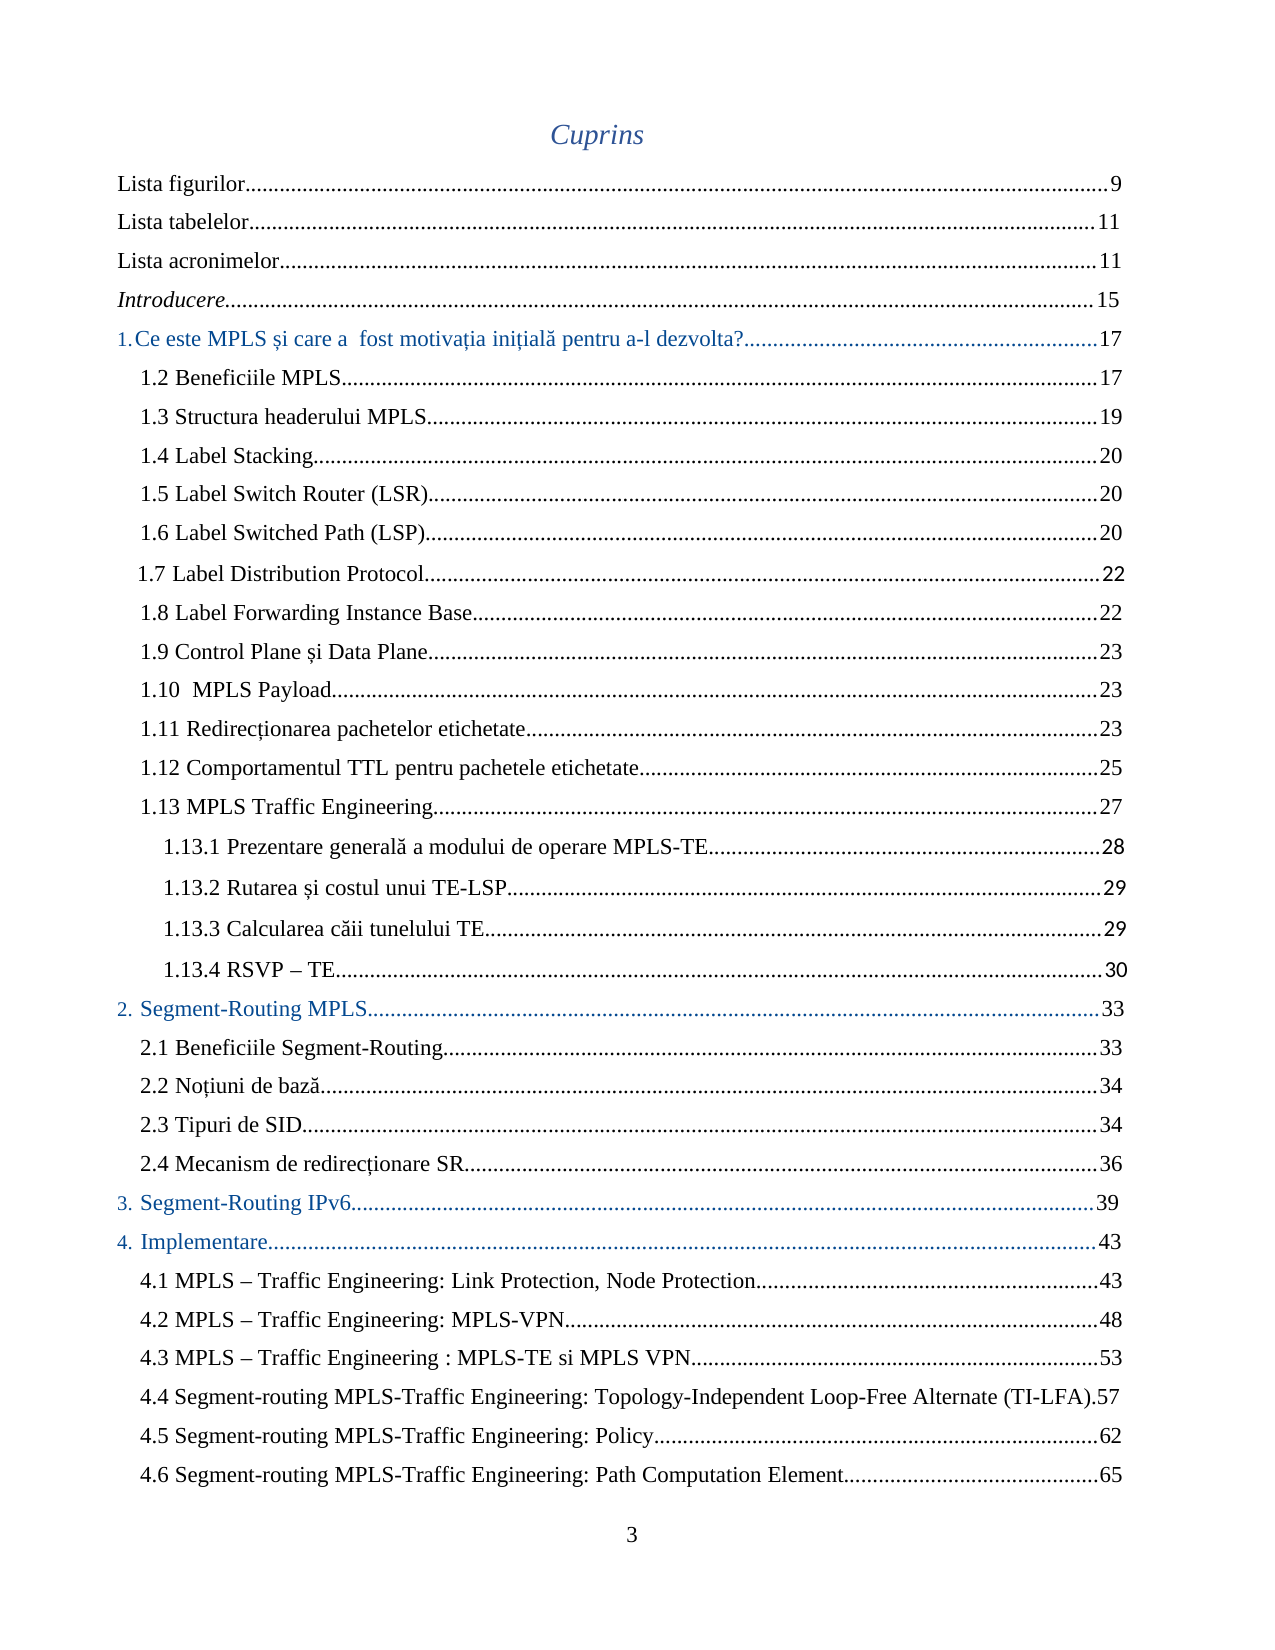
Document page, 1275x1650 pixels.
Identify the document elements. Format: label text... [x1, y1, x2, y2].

text Cuprins [100, 117, 1113, 150]
